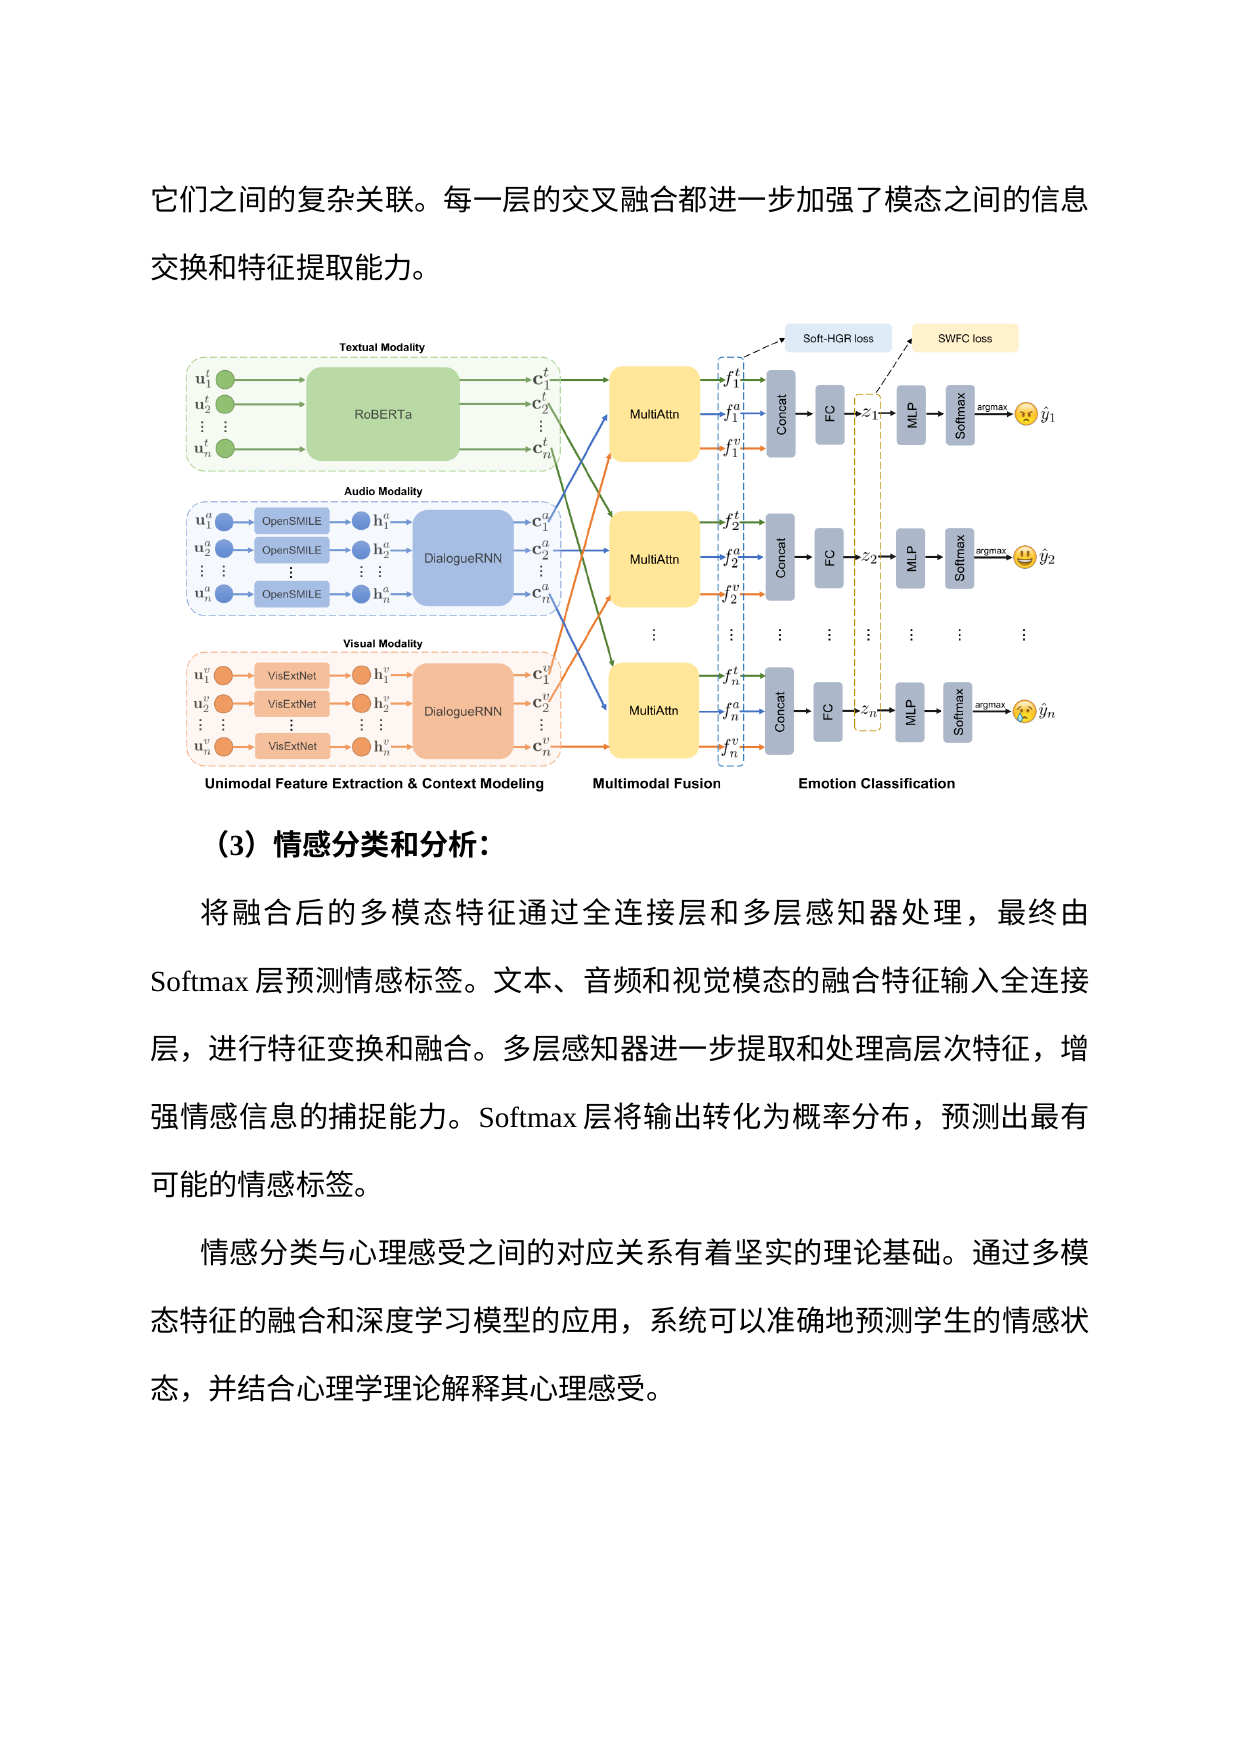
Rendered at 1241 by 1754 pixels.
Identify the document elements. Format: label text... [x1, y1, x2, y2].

text 情感分类与心理感受之间的对应关系有着坚实的理论基础。通过多模态特征的融合和深度学习模型的应用，系统可以准确地预测学生的情感状态，并结合心理学理论解释其心理感受。 [150, 1217, 1090, 1420]
text （3）情感分类和分析： [150, 809, 1090, 877]
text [150, 164, 1090, 299]
picture [150, 299, 1091, 803]
text 将融合后的多模态特征通过全连接层和多层感知器处理，最终由Softmax层预测情感标签。文本、音频和视觉模态的融合特征输入全连接层，进行特征变换和融合。多层感知器进一步提取和处理高层次特征，增强情感信息的捕捉能力。Softmax层将输出转化为概率分布，预测出最有可能的情感标签。 [150, 877, 1090, 1217]
